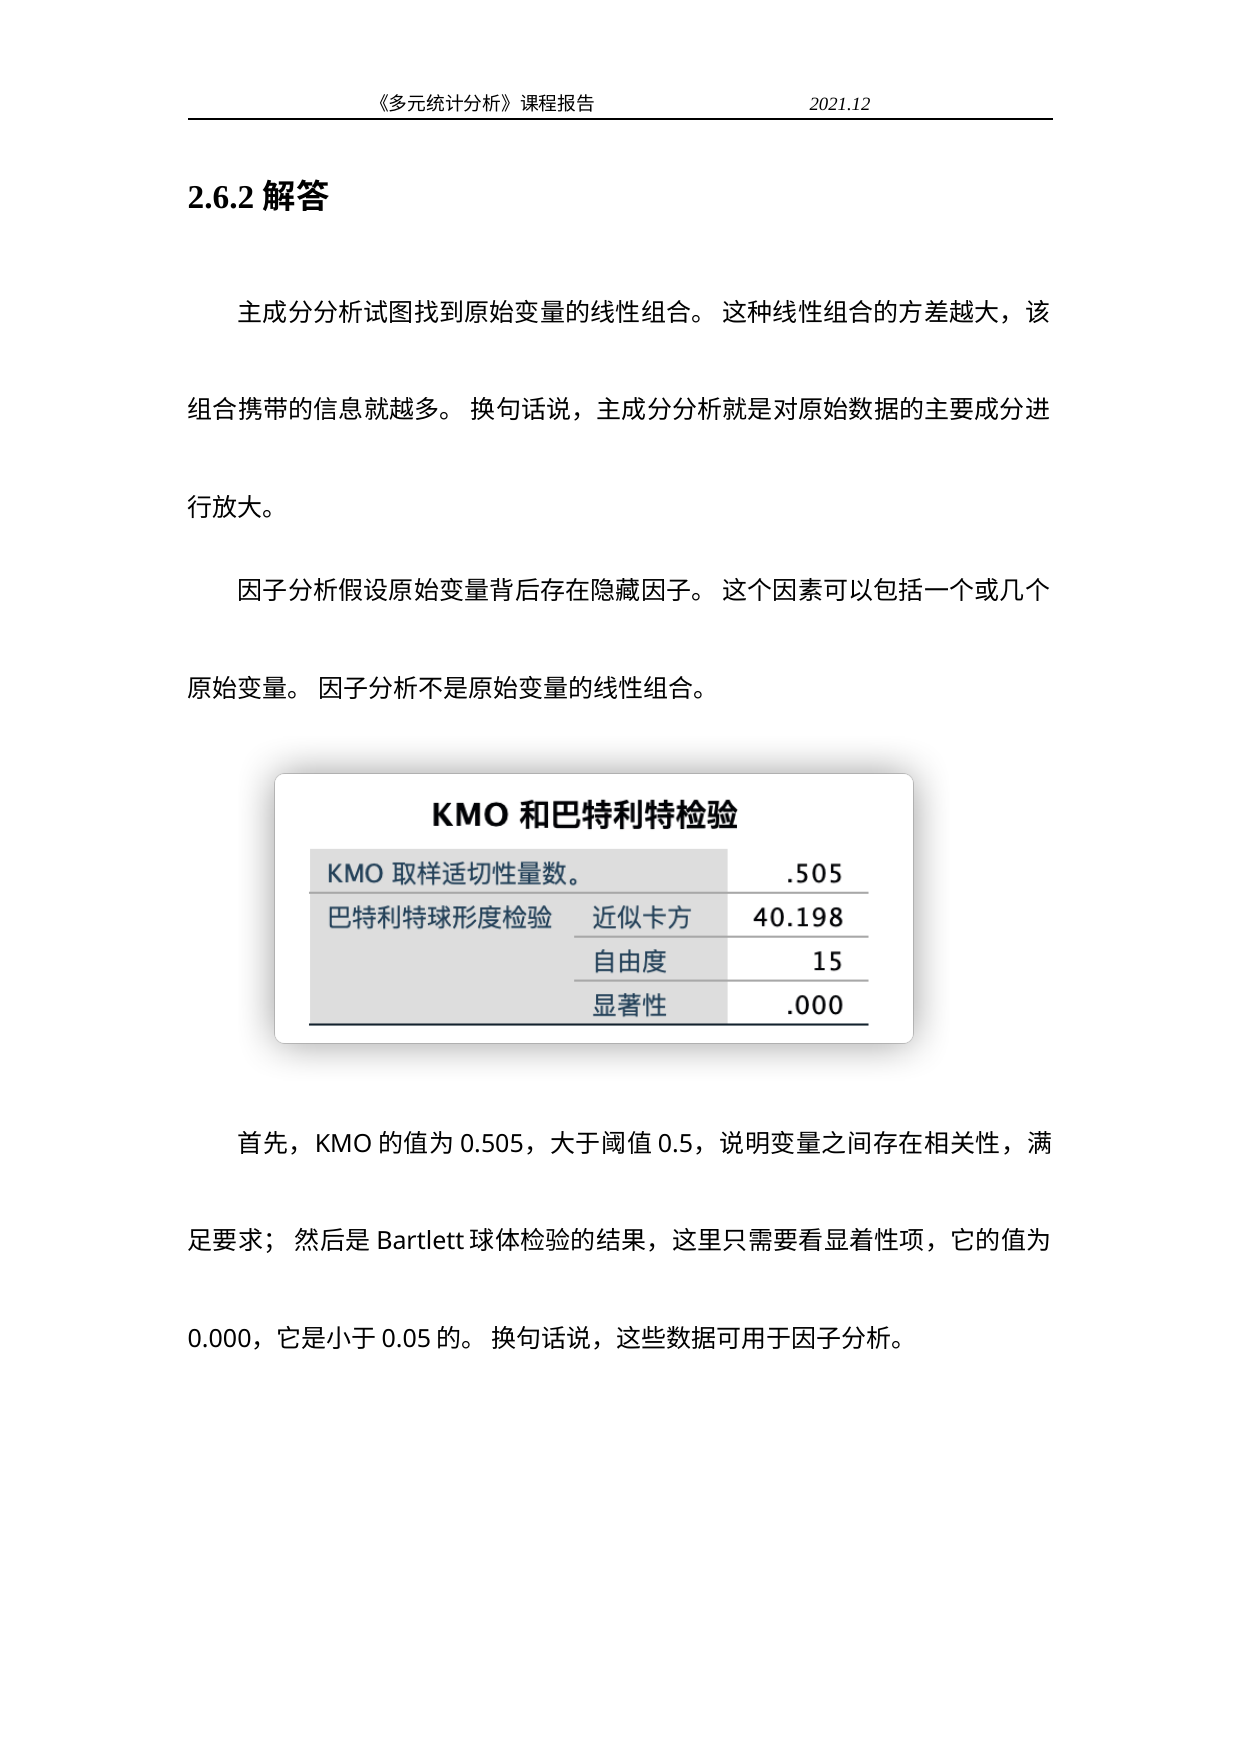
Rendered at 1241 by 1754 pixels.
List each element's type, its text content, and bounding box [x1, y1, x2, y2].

text 主成分分析试图找到原始变量的线性组合。 这种线性组合的方差越大，该组合携带的信息就越多。 换句话说，主成分分析就是对原始数据的主要成分进行放大。 [187, 278, 1053, 538]
text 因子分析假设原始变量背后存在隐藏因子。 这个因素可以包括一个或几个原始变量。 因子分析不是原始变量的线性组合。 [187, 556, 1053, 719]
subtitle 2.6.2 解答 [187, 162, 1053, 227]
picture [237, 736, 951, 1081]
text 首先，KMO的值为0.505，大于阈值0.5，说明变量之间存在相关性，满足要求； 然后是Bartlett球体检验的结果，这里只需要看显着性项，它的值为0.000，它是小于0.05的。 换句话说，这些数据可用于因子分析。 [187, 1109, 1053, 1369]
